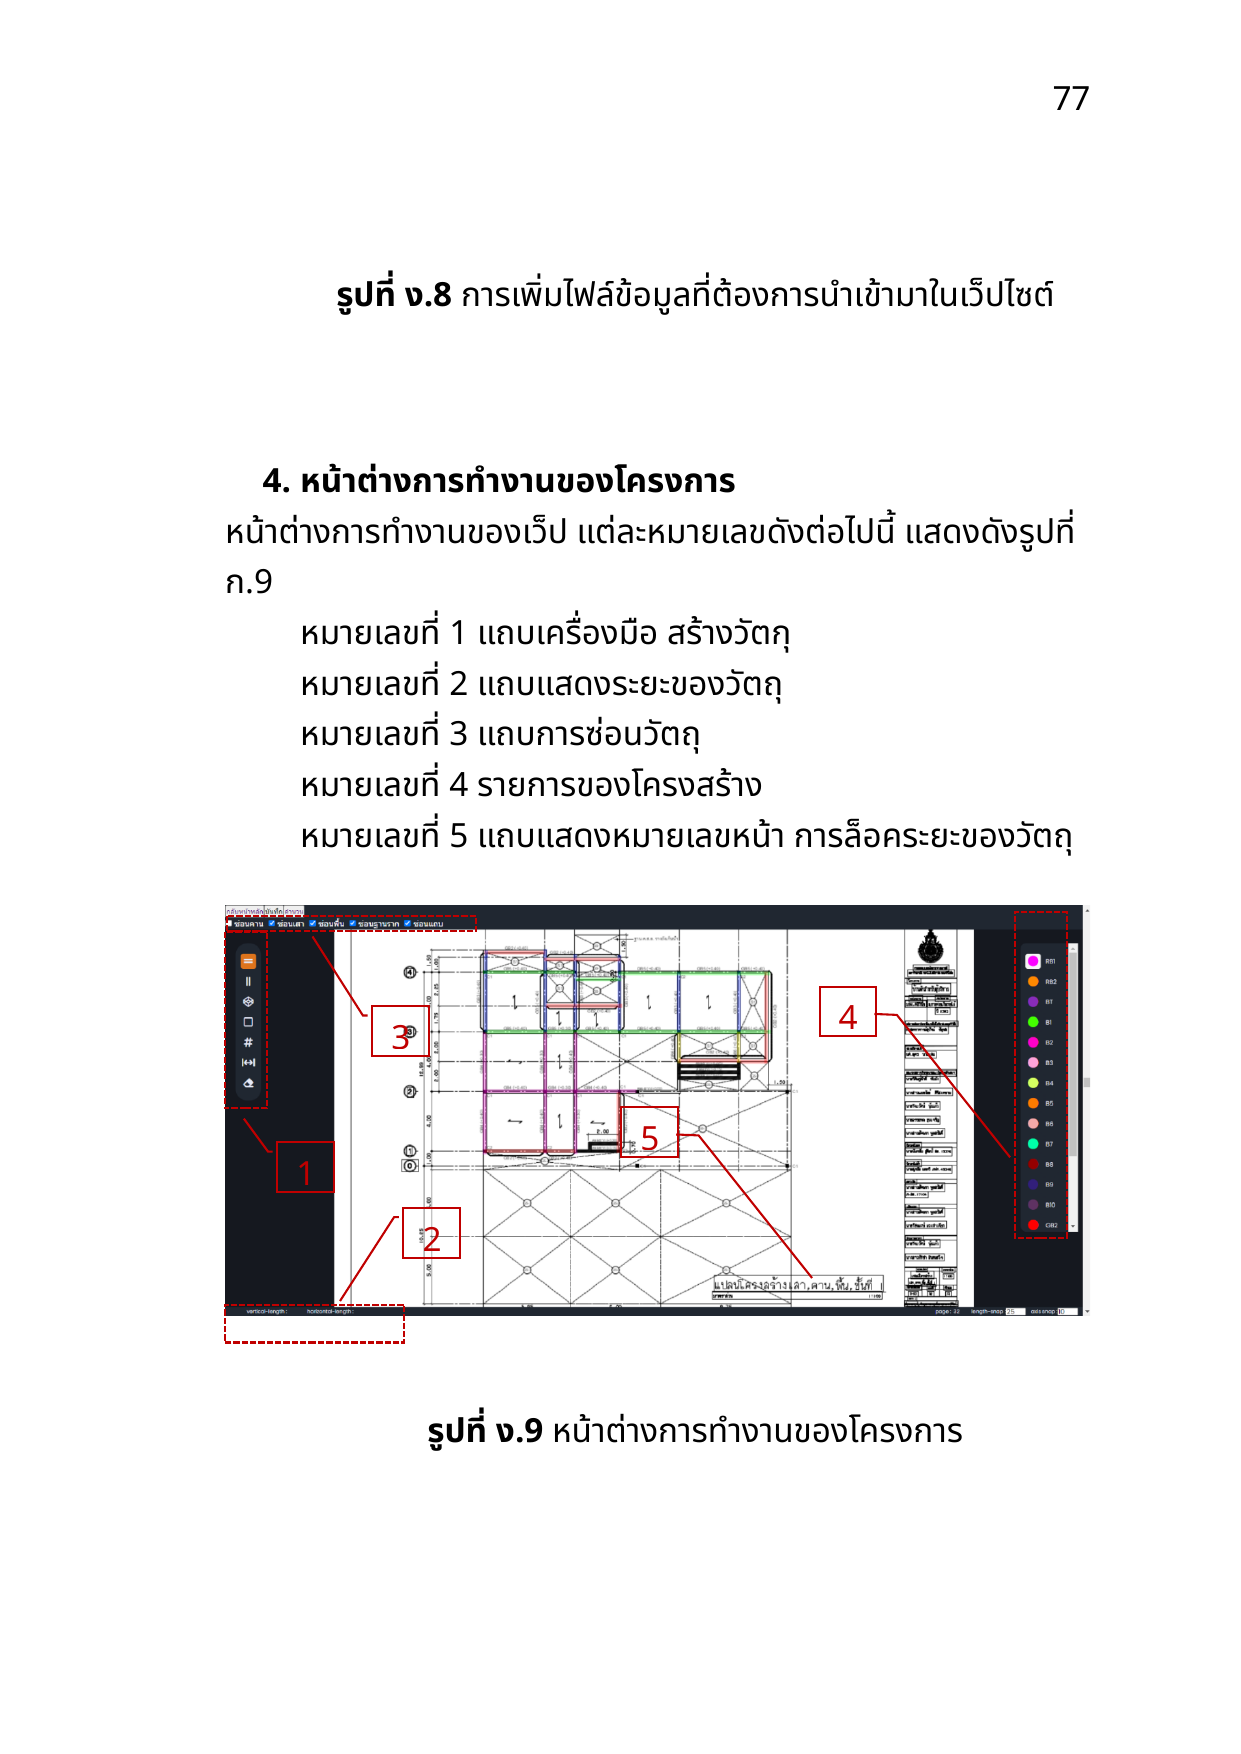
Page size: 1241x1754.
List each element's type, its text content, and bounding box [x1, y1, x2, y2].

text หมายเลขที่ 3 แถบการซ่อนวัตถุ [300, 710, 1090, 761]
text หน้าต่างการทำงานของเว็ป แต่ละหมายเลขดังต่อไปนี้ แสดงดังรูปที่ ก.9 [225, 508, 1090, 609]
text หมายเลขที่ 4 รายการของโครงสร้าง [300, 761, 1090, 811]
list หน้าต่างการทำงานของโครงการ [262, 457, 1090, 508]
text หมายเลขที่ 5 แถบแสดงหมายเลขหน้า การล็อคระยะของวัตถุ [300, 811, 1090, 862]
text รูปที่ ง.8 การเพิ่มไฟล์ข้อมูลที่ต้องการนำเข้ามาในเว็ปไซต์ [225, 270, 1090, 321]
text หมายเลขที่ 2 แถบแสดงระยะของวัตถุ [300, 659, 1090, 710]
picture [225, 905, 1091, 1316]
text หมายเลขที่ 1 แถบเครื่องมือ สร้างวัตกุ [300, 609, 1090, 659]
text รูปที่ ง.9 หน้าต่างการทำงานของโครงการ [225, 1407, 1090, 1458]
